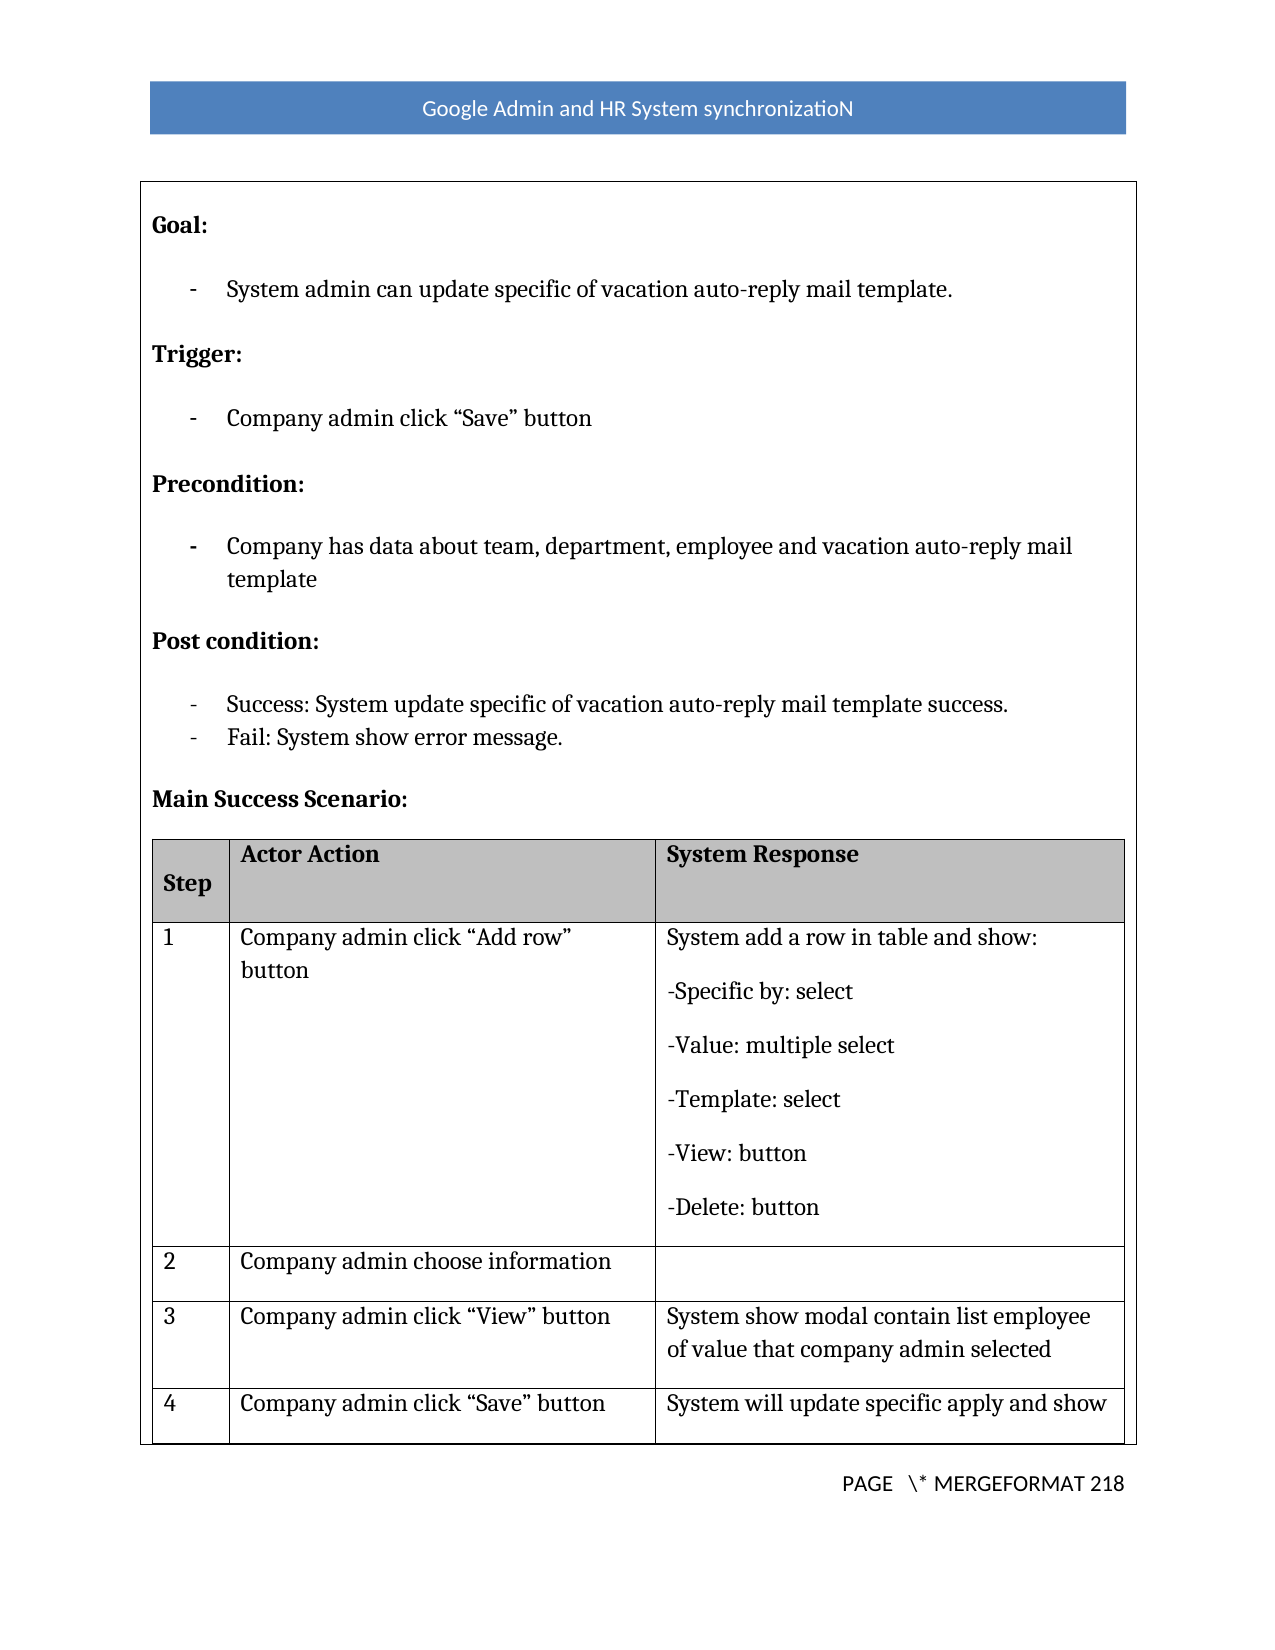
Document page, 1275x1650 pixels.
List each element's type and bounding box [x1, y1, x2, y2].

table_cell [141, 182, 1136, 1444]
